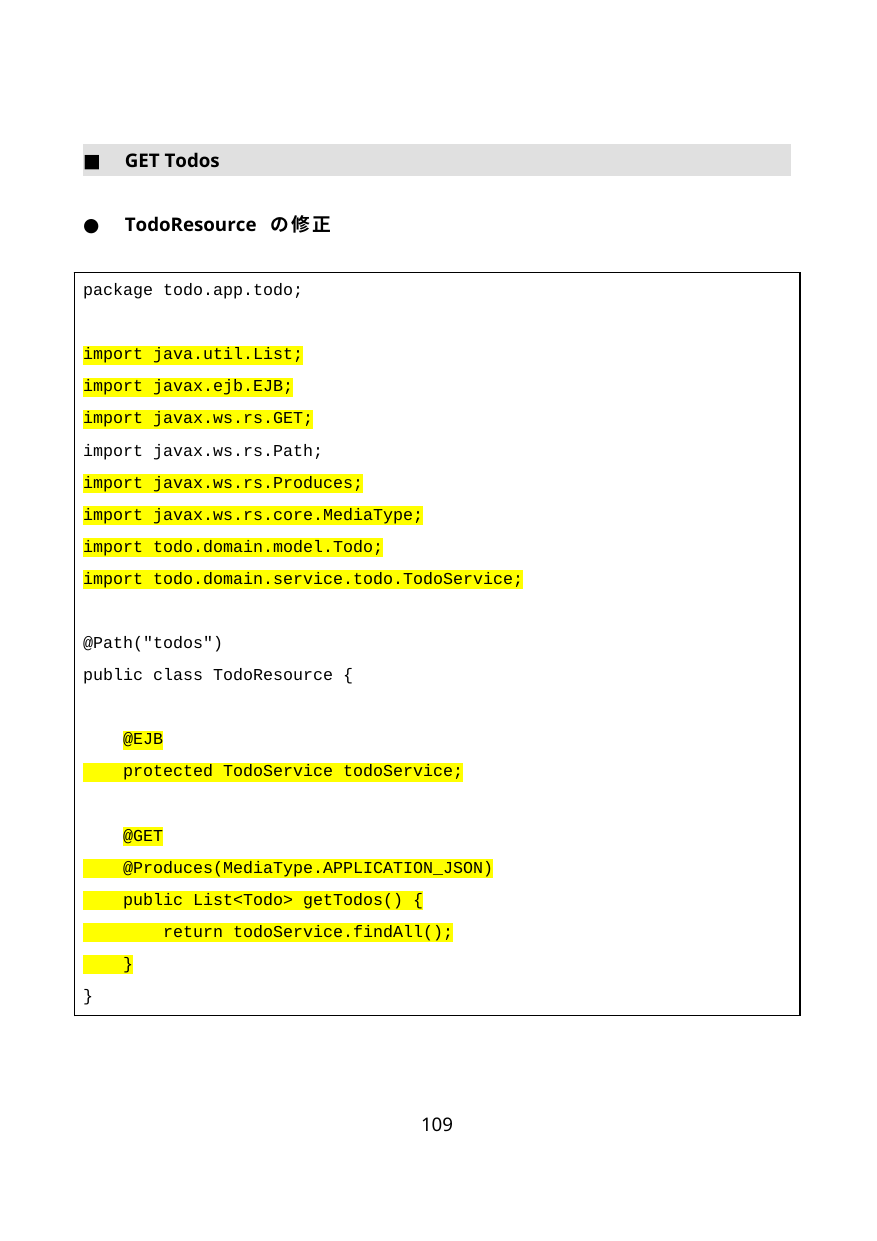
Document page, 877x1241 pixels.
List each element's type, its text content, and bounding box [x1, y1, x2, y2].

text import java.util.List; [83, 339, 791, 371]
text import javax.ws.rs.Path; [83, 436, 791, 468]
text public List<Todo> getTodos() { [83, 885, 791, 917]
subtitle GET Todos [83, 144, 791, 176]
text package todo.app.todo; [75, 273, 799, 307]
text import javax.ws.rs.core.MediaType; [83, 500, 791, 532]
subtitle TodoResourceの修正 [83, 208, 791, 240]
text protected TodoService todoService; [83, 756, 791, 788]
text @Produces(MediaType.APPLICATION_JSON) [83, 853, 791, 885]
text import javax.ws.rs.GET; [83, 403, 791, 436]
text import javax.ws.rs.Produces; [83, 468, 791, 500]
text @Path("todos") [83, 628, 791, 660]
text @EJB [83, 724, 791, 756]
text } [83, 949, 791, 978]
text import todo.domain.service.todo.TodoService; [83, 564, 791, 596]
text public class TodoResource { [83, 660, 791, 692]
text @GET [83, 821, 791, 853]
text } [75, 978, 799, 1015]
text import todo.domain.model.Todo; [83, 532, 791, 564]
text import javax.ejb.EJB; [83, 371, 791, 403]
text return todoService.findAll(); [83, 917, 791, 949]
